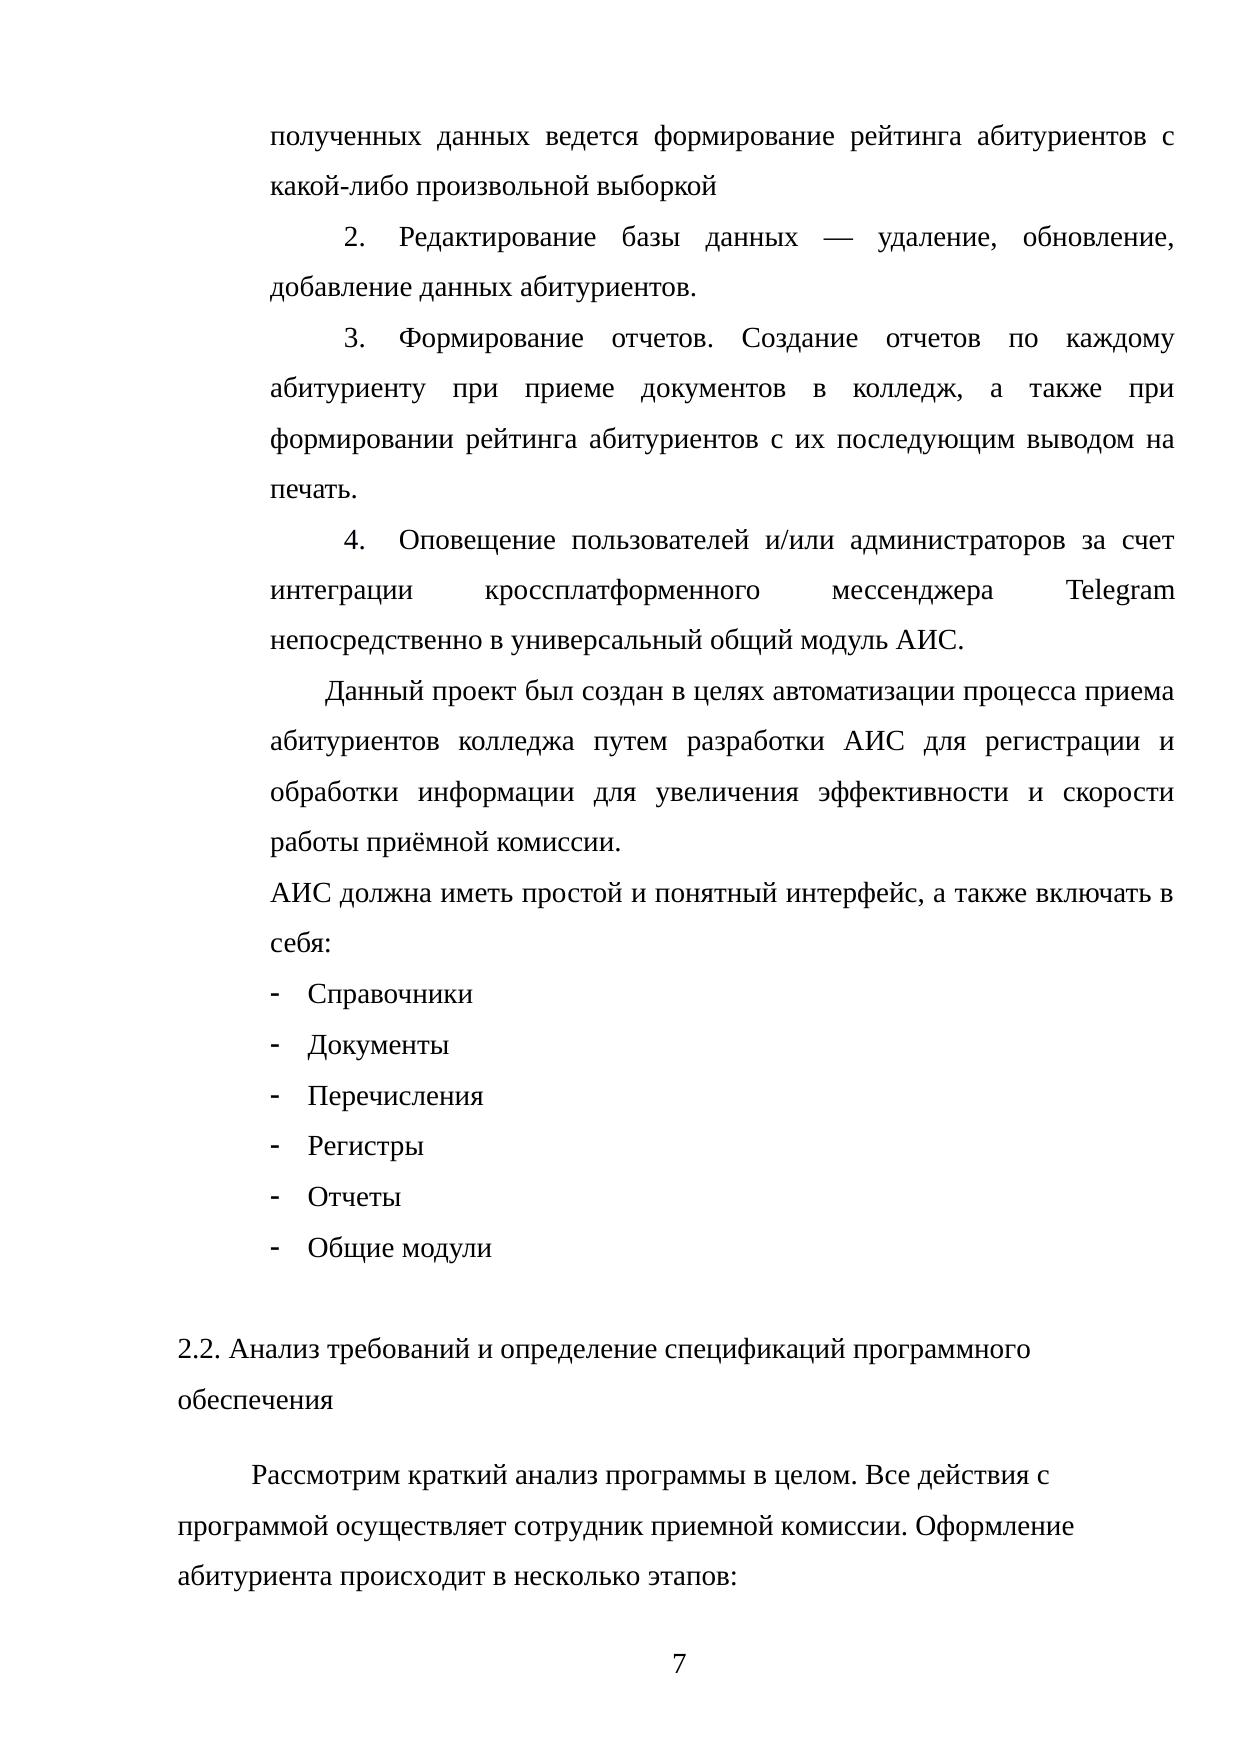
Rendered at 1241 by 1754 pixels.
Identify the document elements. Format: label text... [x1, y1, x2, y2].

list Отчеты [270, 1179, 1175, 1213]
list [270, 118, 1175, 202]
subtitle 2.2. Анализ требований и определение спецификаций программного обеспечения [177, 1332, 1181, 1416]
list Оповещение пользователей и/или администраторов за счет интеграции кроссплатформенного мессенджера Telegram непосредственно в универсальный общий модуль АИС. [270, 522, 1175, 656]
list Регистры [270, 1128, 1175, 1162]
list Редактирование базы данных — удаление, обновление, добавление данных абитуриентов. [270, 219, 1175, 303]
list Справочники [270, 976, 1175, 1009]
text Рассмотрим краткий анализ программы в целом. Все действия с программой осуществляет сотрудник приемной комиссии. Оформление абитуриента происходит в несколько этапов: [177, 1457, 1181, 1591]
list Формирование отчетов. Создание отчетов по каждому абитуриенту при приеме документов в колледж, а также при формировании рейтинга абитуриентов c их последующим выводом на печать. [270, 320, 1175, 505]
list Общие модули [270, 1230, 1175, 1264]
text АИС должна иметь простой и понятный интерфейс, а также включать в себя: [270, 875, 1175, 959]
text Данный проект был создан в целях автоматизации процесса приема абитуриентов колледжа путем разработки АИС для регистрации и обработки информации для увеличения эффективности и скорости работы приёмной комиссии. [270, 673, 1175, 858]
list Документы [270, 1027, 1175, 1060]
list Перечисления [270, 1078, 1175, 1111]
